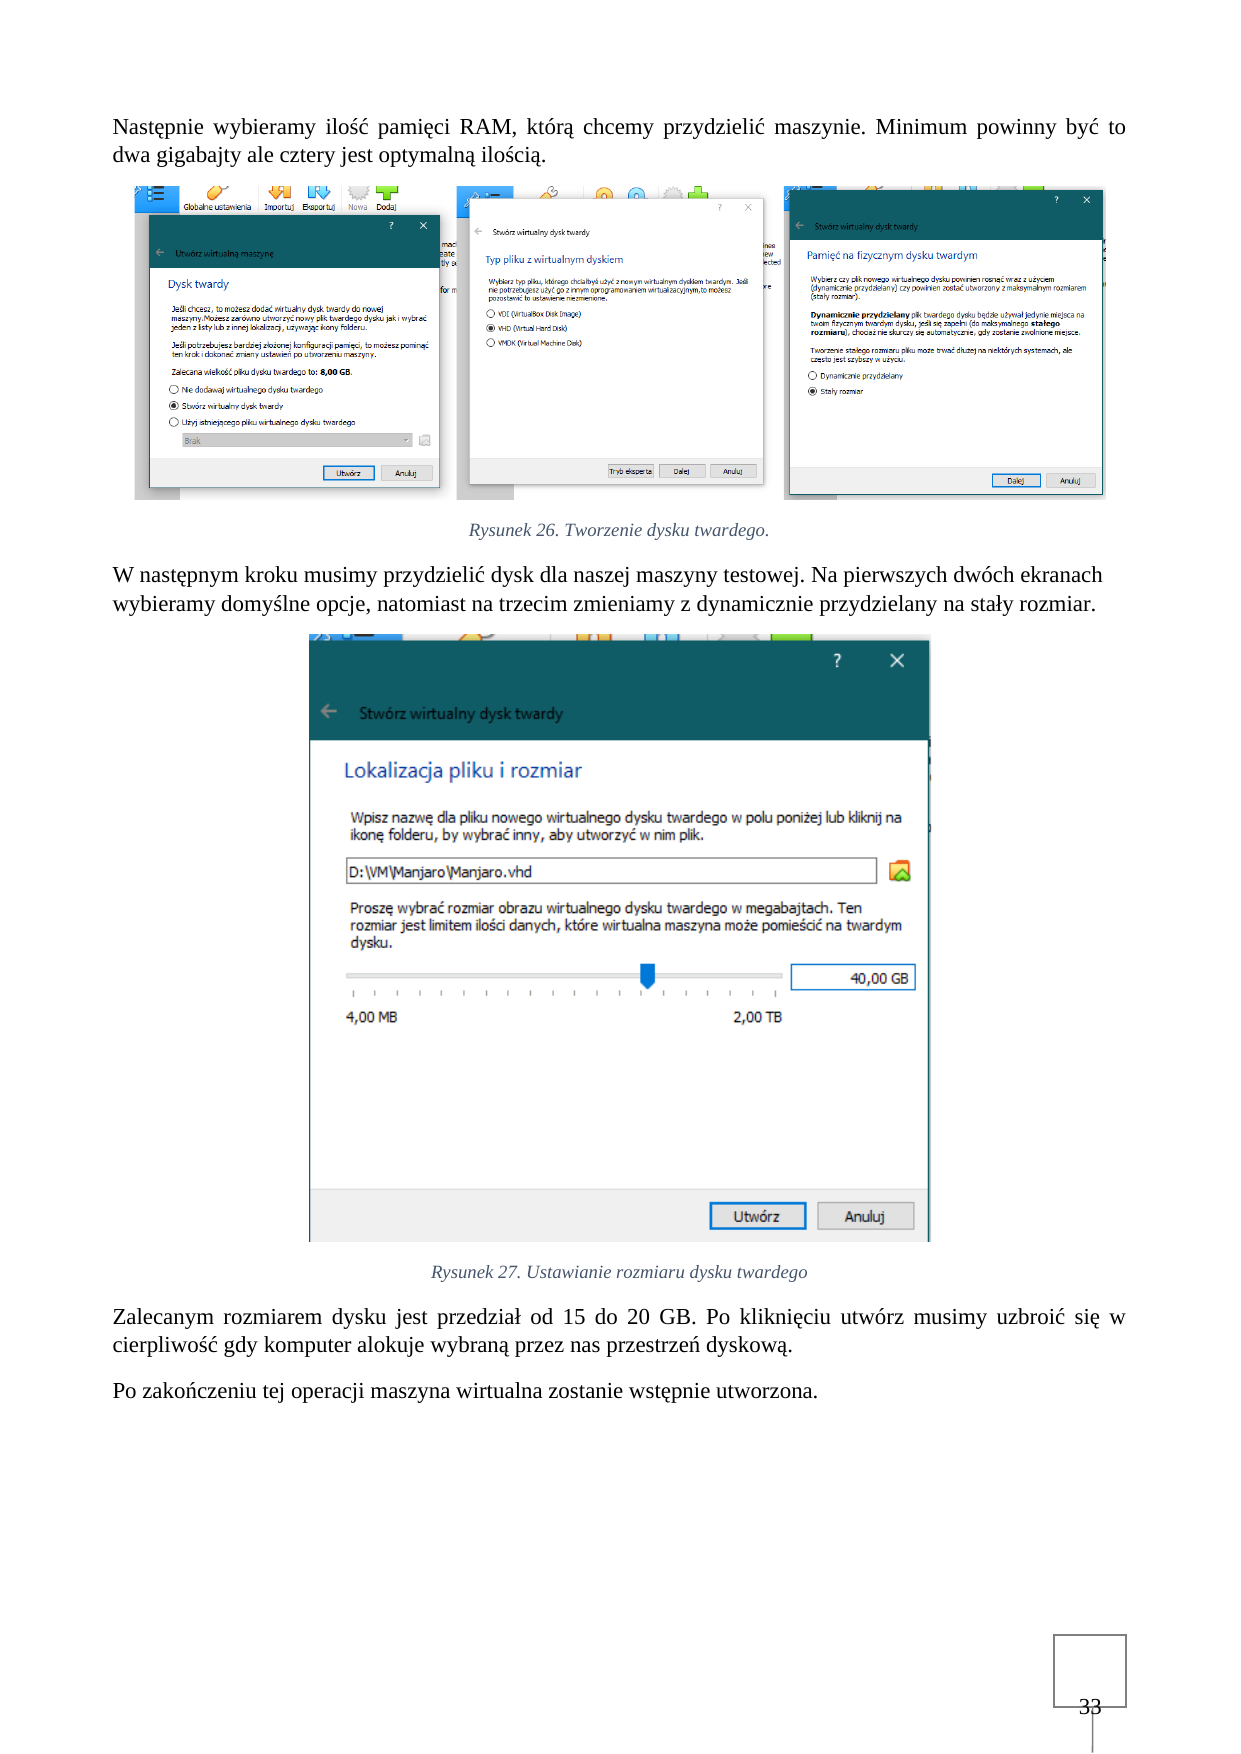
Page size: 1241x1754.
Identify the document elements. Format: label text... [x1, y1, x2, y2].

text Rysunek . Ustawianie rozmiaru dysku twardego [112, 1261, 1128, 1282]
text Po zakończeniu tej operacji maszyna wirtualna zostanie wstępnie utworzona. [112, 1377, 1128, 1403]
text W następnym kroku musimy przydzielić dysk dla naszej maszyny testowej. Na pierwszych dwóch ekranach wybieramy domyślne opcje, natomiast na trzecim zmieniamy z dynamicznie przydzielany na stały rozmiar. [112, 561, 1128, 616]
picture [309, 634, 932, 1242]
text Rysunek . Tworzenie dysku twardego. [112, 519, 1128, 540]
text Następnie wybieramy ilość pamięci RAM, którą chcemy przydzielić maszynie. Minimum powinny być to dwa gigabajty ale cztery jest optymalną ilością. [112, 113, 1128, 168]
picture [134, 186, 1106, 500]
text Zalecanym rozmiarem dysku jest przedział od 15 do 20 GB. Po kliknięciu utwórz musimy uzbroić się w cierpliwość gdy komputer alokuje wybraną przez nas przestrzeń dyskową. [112, 1303, 1128, 1358]
